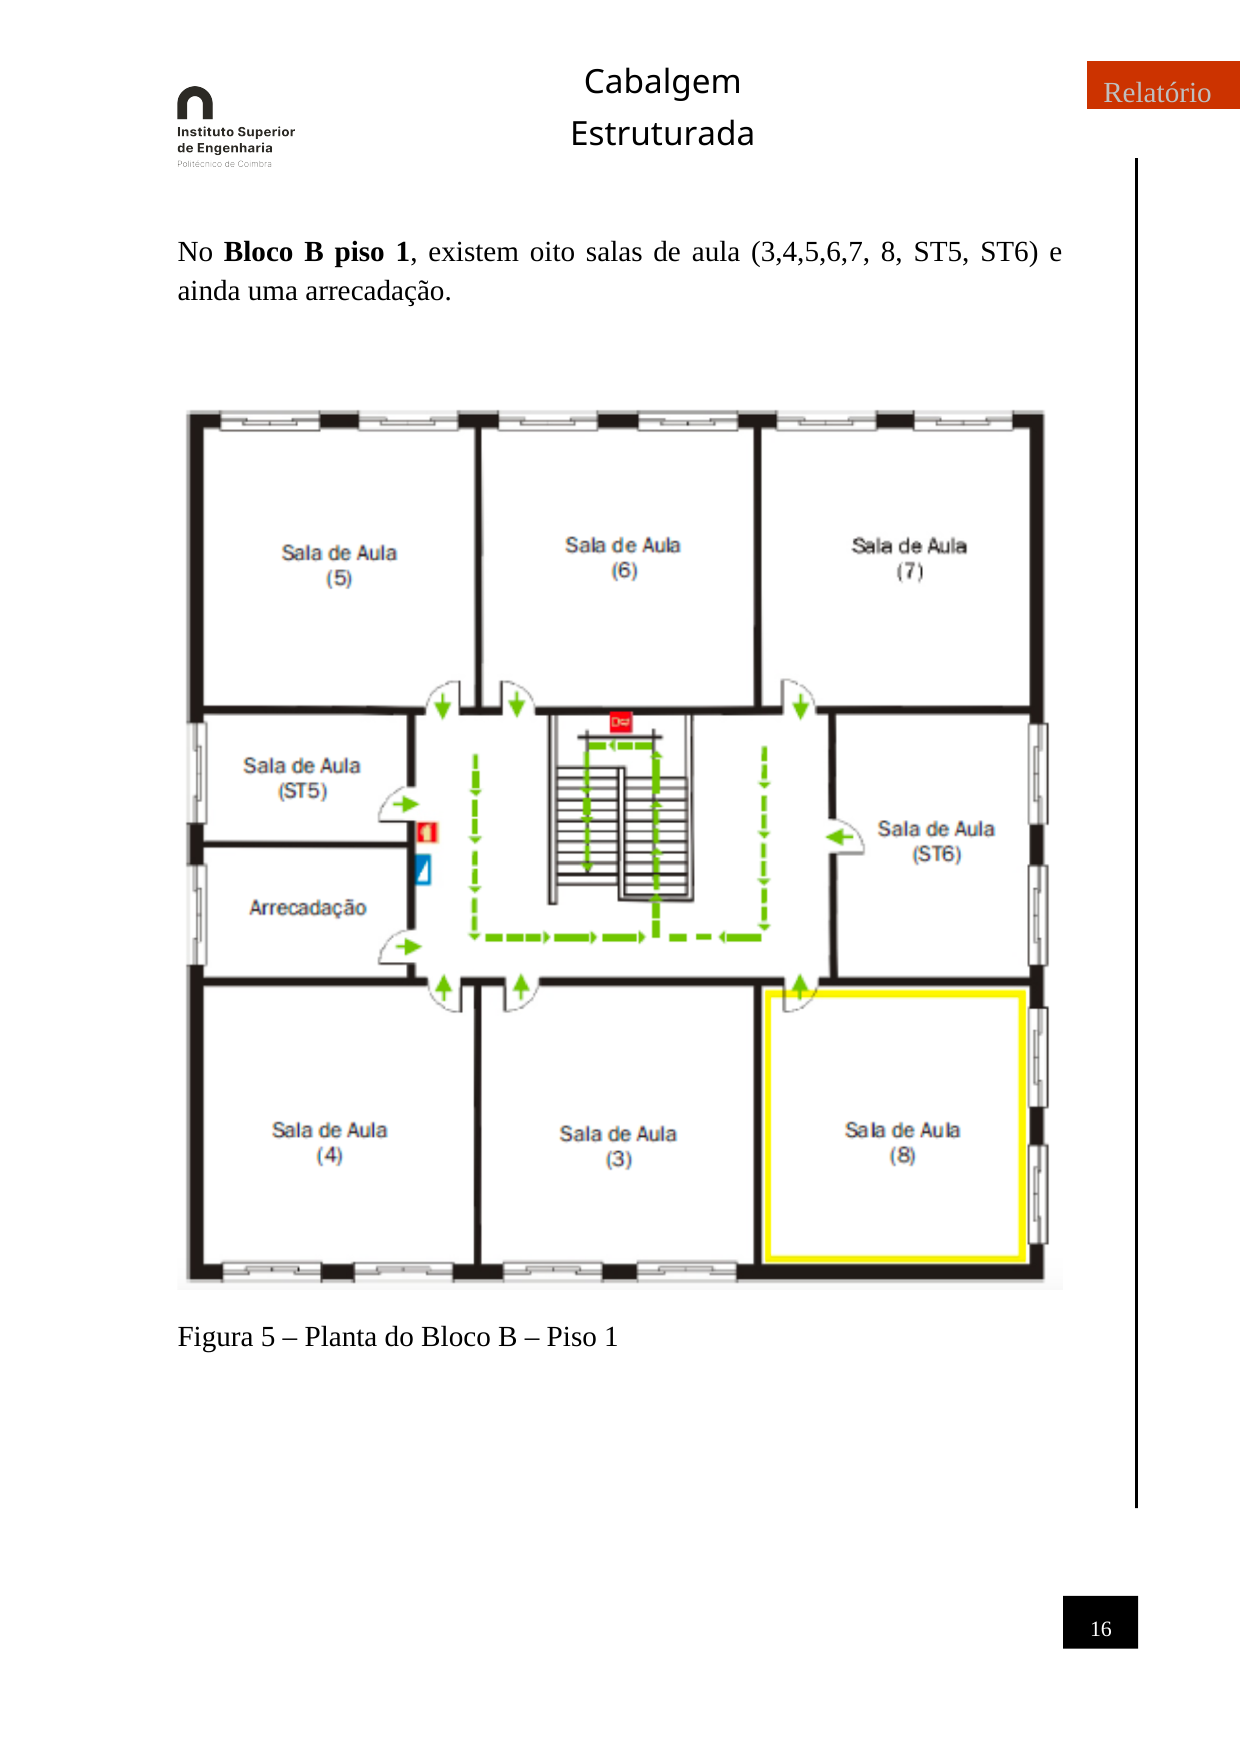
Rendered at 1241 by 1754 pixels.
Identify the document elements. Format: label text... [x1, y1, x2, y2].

text No Bloco B piso 1, existem oito salas de aula (3,4,5,6,7, 8, ST5, ST6) e ainda uma arrecadação. [177, 234, 1063, 306]
picture [177, 86, 295, 167]
picture [177, 399, 1063, 1290]
text Figura 5 – Planta do Bloco B – Piso 1 [177, 1319, 1063, 1353]
